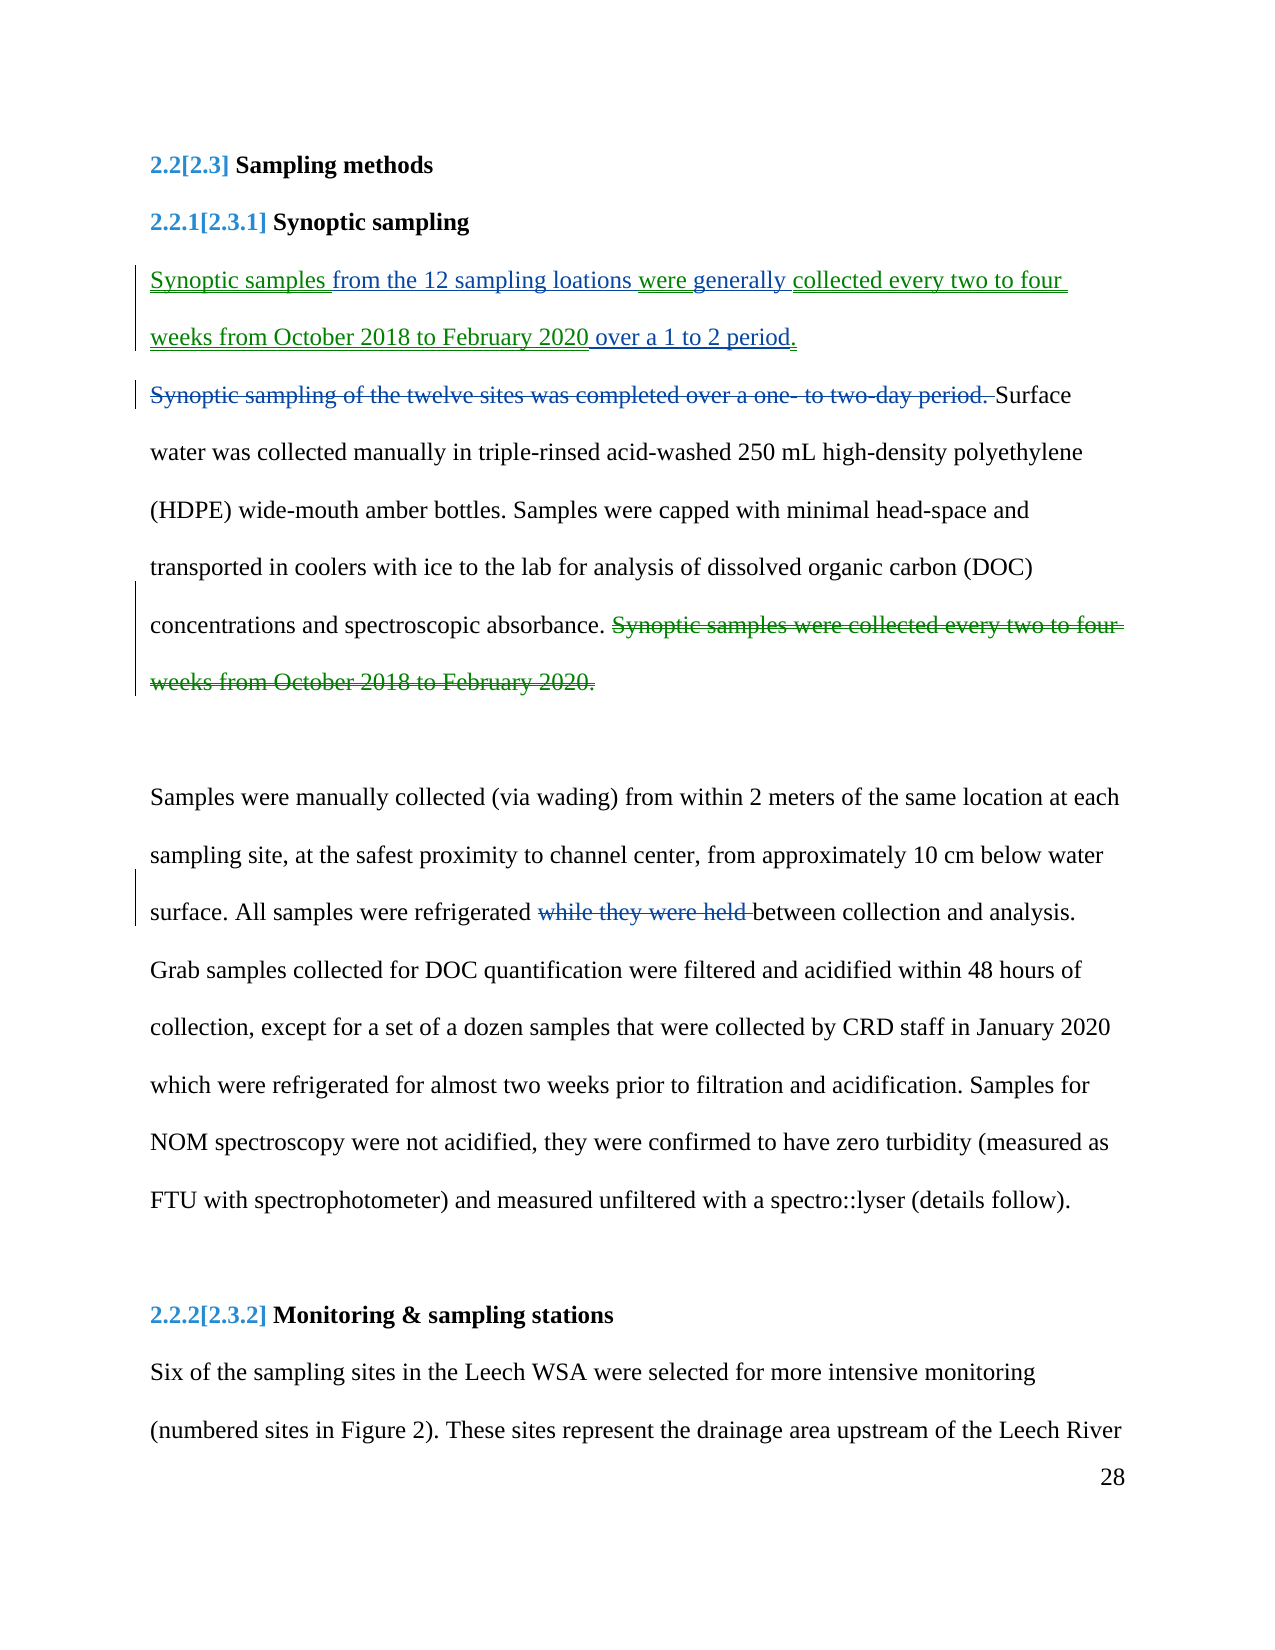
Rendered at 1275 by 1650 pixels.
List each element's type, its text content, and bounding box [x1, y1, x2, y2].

text Surface water was collected manually in triple-rinsed acid-washed 250 mL high-density polyethylene (HDPE) wide-mouth amber bottles. Samples were capped with minimal head-space and transported in coolers with ice to the lab for analysis of dissolved organic carbon (DOC) concentrations and spectroscopic absorbance. [150, 380, 1125, 696]
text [150, 1357, 1125, 1444]
subtitle Monitoring & sampling stations [150, 1300, 1125, 1329]
subtitle Sampling methods [150, 150, 1125, 179]
text Samples were manually collected (via wading) from within 2 meters of the same location at each sampling site, at the safest proximity to channel center, from approximately 10 cm below water surface. All samples were refrigerated between collection and analysis. Grab samples collected for DOC quantification were filtered and acidified within 48 hours of collection, except for a set of a dozen samples that were collected by CRD staff in January 2020 which were refrigerated for almost two weeks prior to filtration and acidification. Samples for NOM spectroscopy were not acidified, they were confirmed to have zero turbidity (measured as FTU with spectrophotometer) and measured unfiltered with a spectro::lyser (details follow). [150, 782, 1125, 1214]
subtitle Synoptic sampling [150, 207, 1125, 236]
